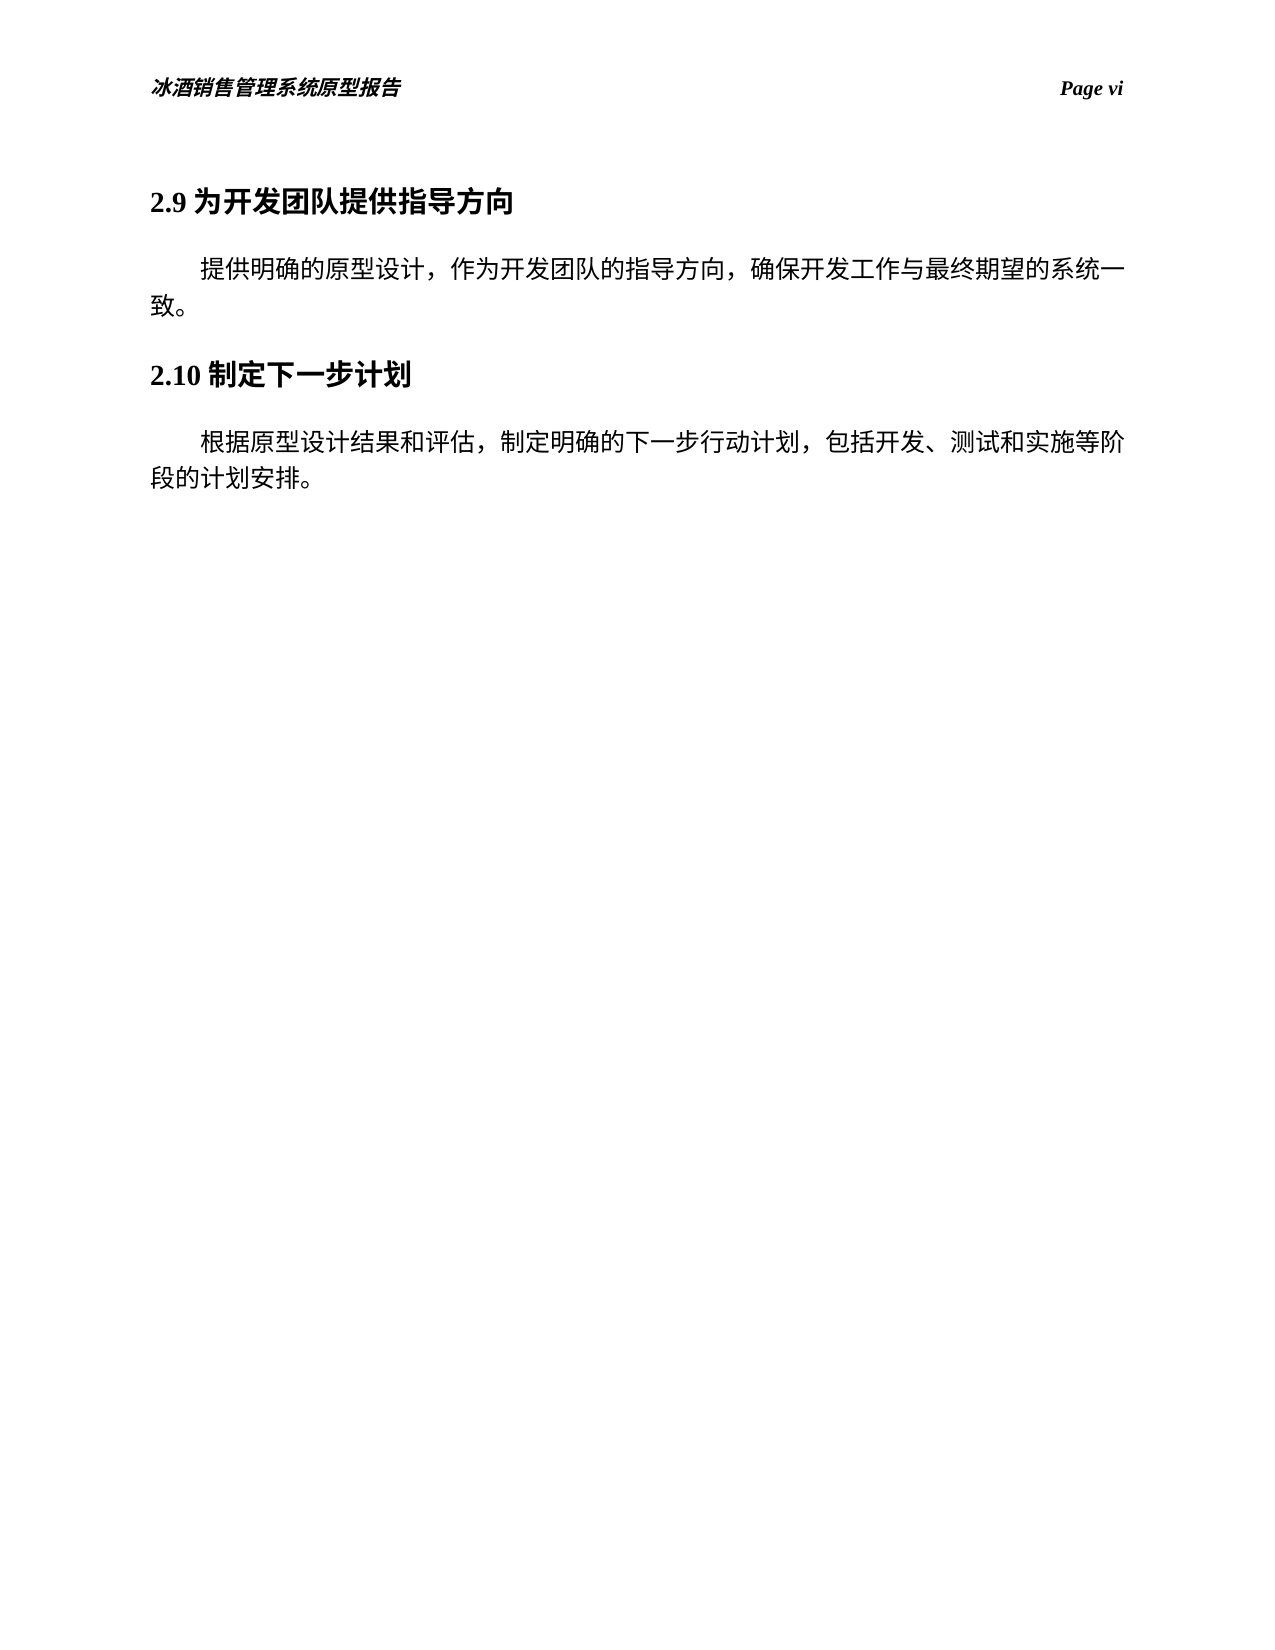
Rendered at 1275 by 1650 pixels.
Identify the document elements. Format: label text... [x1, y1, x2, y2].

text 根据原型设计结果和评估，制定明确的下一步行动计划，包括开发、测试和实施等阶段的计划安排。 [150, 422, 1125, 494]
text 2.10 制定下一步计划 [150, 351, 1125, 393]
text 提供明确的原型设计，作为开发团队的指导方向，确保开发工作与最终期望的系统一致。 [150, 250, 1125, 322]
text 2.9 为开发团队提供指导方向 [150, 179, 1125, 221]
